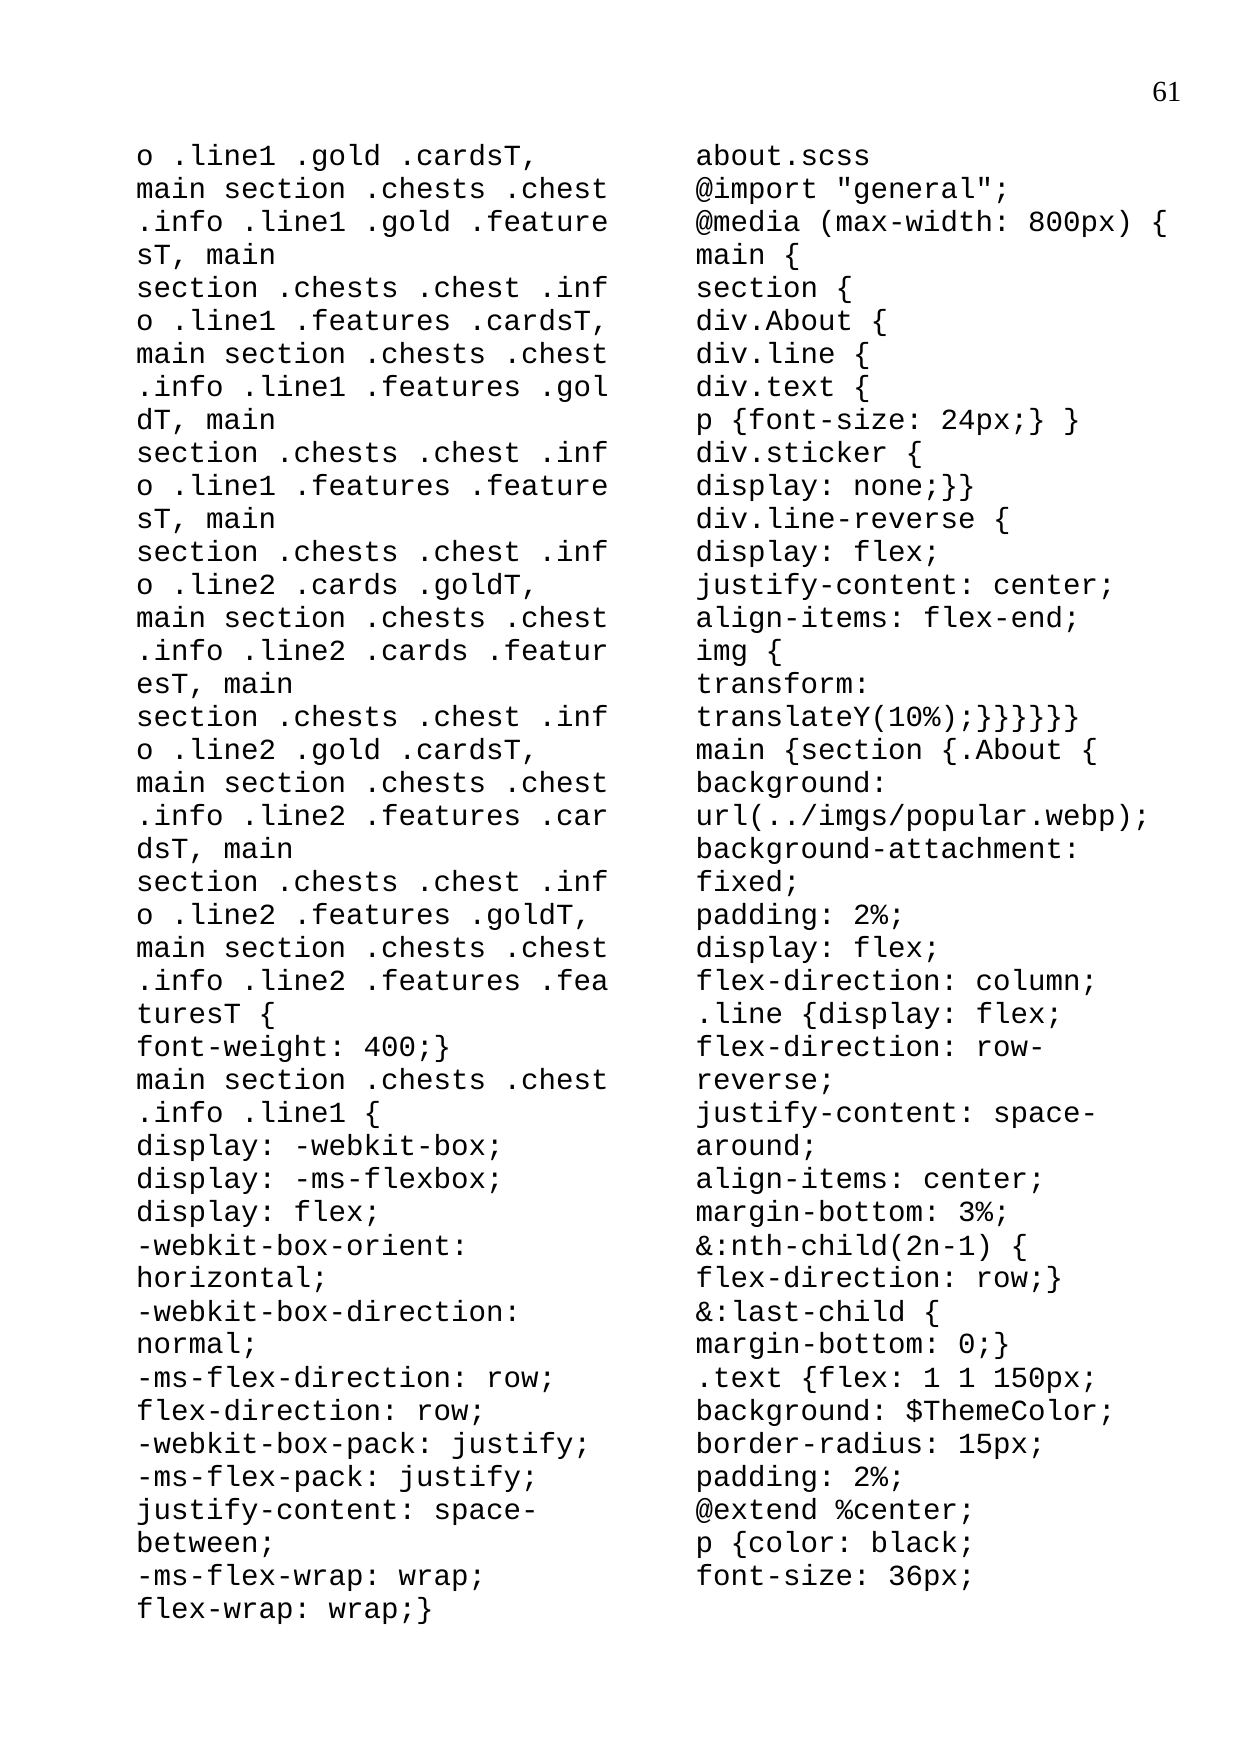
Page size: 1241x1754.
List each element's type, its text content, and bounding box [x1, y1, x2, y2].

text display: flex; [695, 933, 1181, 966]
text div.line { [695, 339, 1181, 372]
text -ms-flex-direction: row; [136, 1363, 622, 1396]
text -webkit-box-orient: horizontal; [136, 1231, 622, 1297]
text background-attachment: fixed; [695, 834, 1181, 900]
text display: flex; [136, 1198, 622, 1231]
text display: none;}} [695, 471, 1181, 504]
text &:nth-child(2n-1) { [695, 1231, 1181, 1264]
text background: url(../imgs/popular.webp); [695, 768, 1181, 834]
text @media (max-width: 800px) { [695, 207, 1181, 240]
text padding: 2%; [695, 900, 1181, 933]
text @import "general"; [695, 174, 1181, 207]
text display: -webkit-box; [136, 1132, 622, 1164]
text about.scss [695, 141, 1181, 174]
text flex-direction: column; [695, 966, 1181, 999]
text .text {flex: 1 1 150px; [695, 1363, 1181, 1396]
text flex-direction: row-reverse; [695, 1032, 1181, 1098]
text font-weight: 400;} [136, 1032, 622, 1066]
text main {section {.About { [695, 735, 1181, 768]
text display: -ms-flexbox; [136, 1164, 622, 1198]
text flex-wrap: wrap;} [136, 1594, 622, 1627]
text flex-direction: row;} [695, 1264, 1181, 1297]
text p {color: black; [695, 1528, 1181, 1561]
text align-items: flex-end; [695, 603, 1181, 636]
text border-radius: 15px; [695, 1429, 1181, 1462]
text img { [695, 636, 1181, 669]
text transform: translateY(10%);}}}}}} [695, 669, 1181, 735]
text justify-content: space-between; [136, 1495, 622, 1561]
text p {font-size: 24px;} } [695, 405, 1181, 438]
text margin-bottom: 0;} [695, 1330, 1181, 1363]
text font-size: 36px; [695, 1561, 1181, 1594]
text &:last-child { [695, 1297, 1181, 1330]
text justify-content: center; [695, 570, 1181, 603]
text display: flex; [695, 537, 1181, 570]
text -ms-flex-wrap: wrap; [136, 1561, 622, 1594]
text margin-bottom: 3%; [695, 1198, 1181, 1231]
text background: $ThemeColor; [695, 1396, 1181, 1429]
text -webkit-box-direction: normal; [136, 1297, 622, 1363]
text justify-content: space-around; [695, 1098, 1181, 1164]
text -webkit-box-pack: justify; [136, 1429, 622, 1462]
text div.text { [695, 372, 1181, 405]
text main section .chests .chest .info .line1 { [136, 1066, 622, 1132]
text div.sticker { [695, 438, 1181, 471]
text div.line-reverse { [695, 504, 1181, 537]
text -ms-flex-pack: justify; [136, 1462, 622, 1495]
text div.About { [695, 306, 1181, 339]
text .line {display: flex; [695, 999, 1181, 1032]
text section { [695, 273, 1181, 306]
text main { [695, 240, 1181, 273]
text align-items: center; [695, 1164, 1181, 1198]
text flex-direction: row; [136, 1396, 622, 1429]
text @extend %center; [695, 1495, 1181, 1528]
text padding: 2%; [695, 1462, 1181, 1495]
